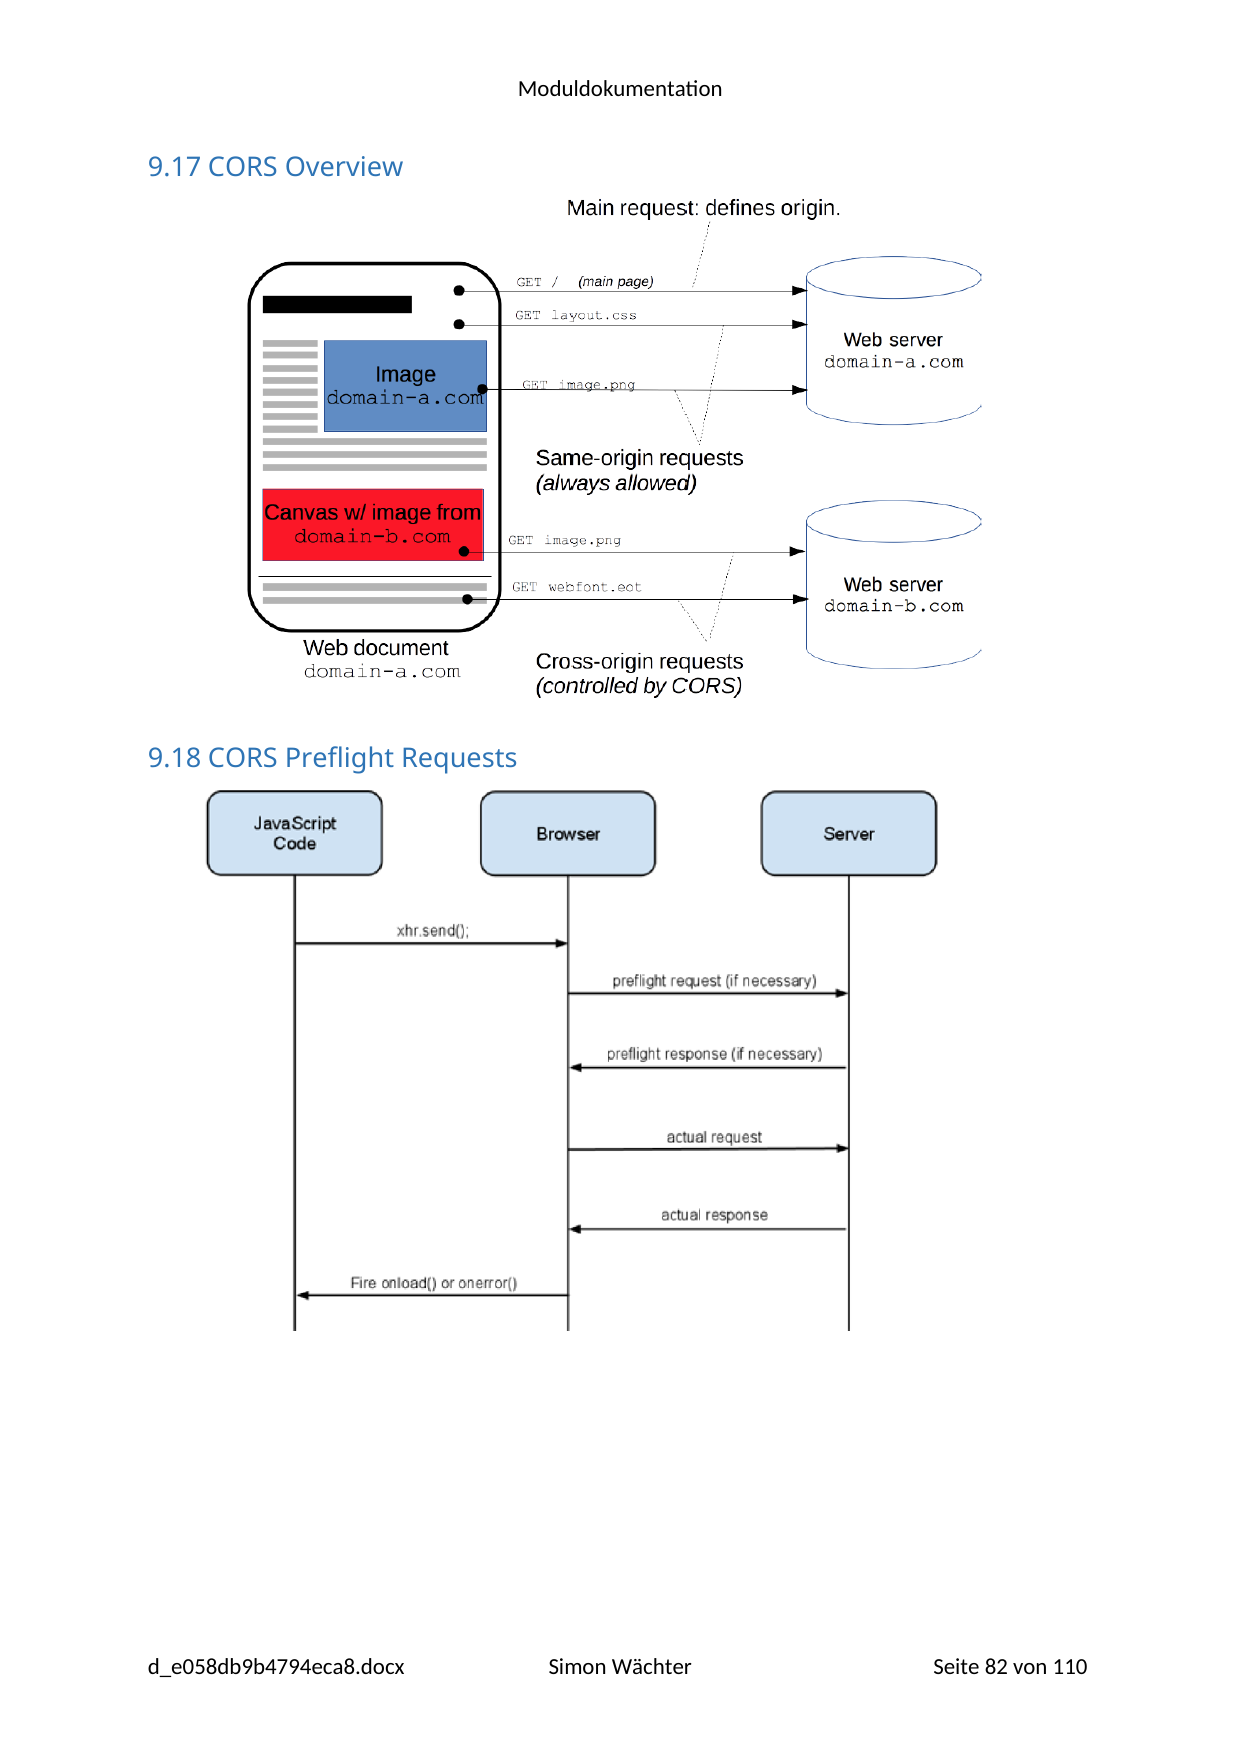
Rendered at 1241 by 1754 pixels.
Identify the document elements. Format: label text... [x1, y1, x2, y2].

picture [147, 187, 1093, 721]
subtitle CORS Overview [148, 148, 1093, 184]
subtitle CORS Preflight Requests [148, 739, 1093, 776]
picture [147, 778, 1093, 1356]
